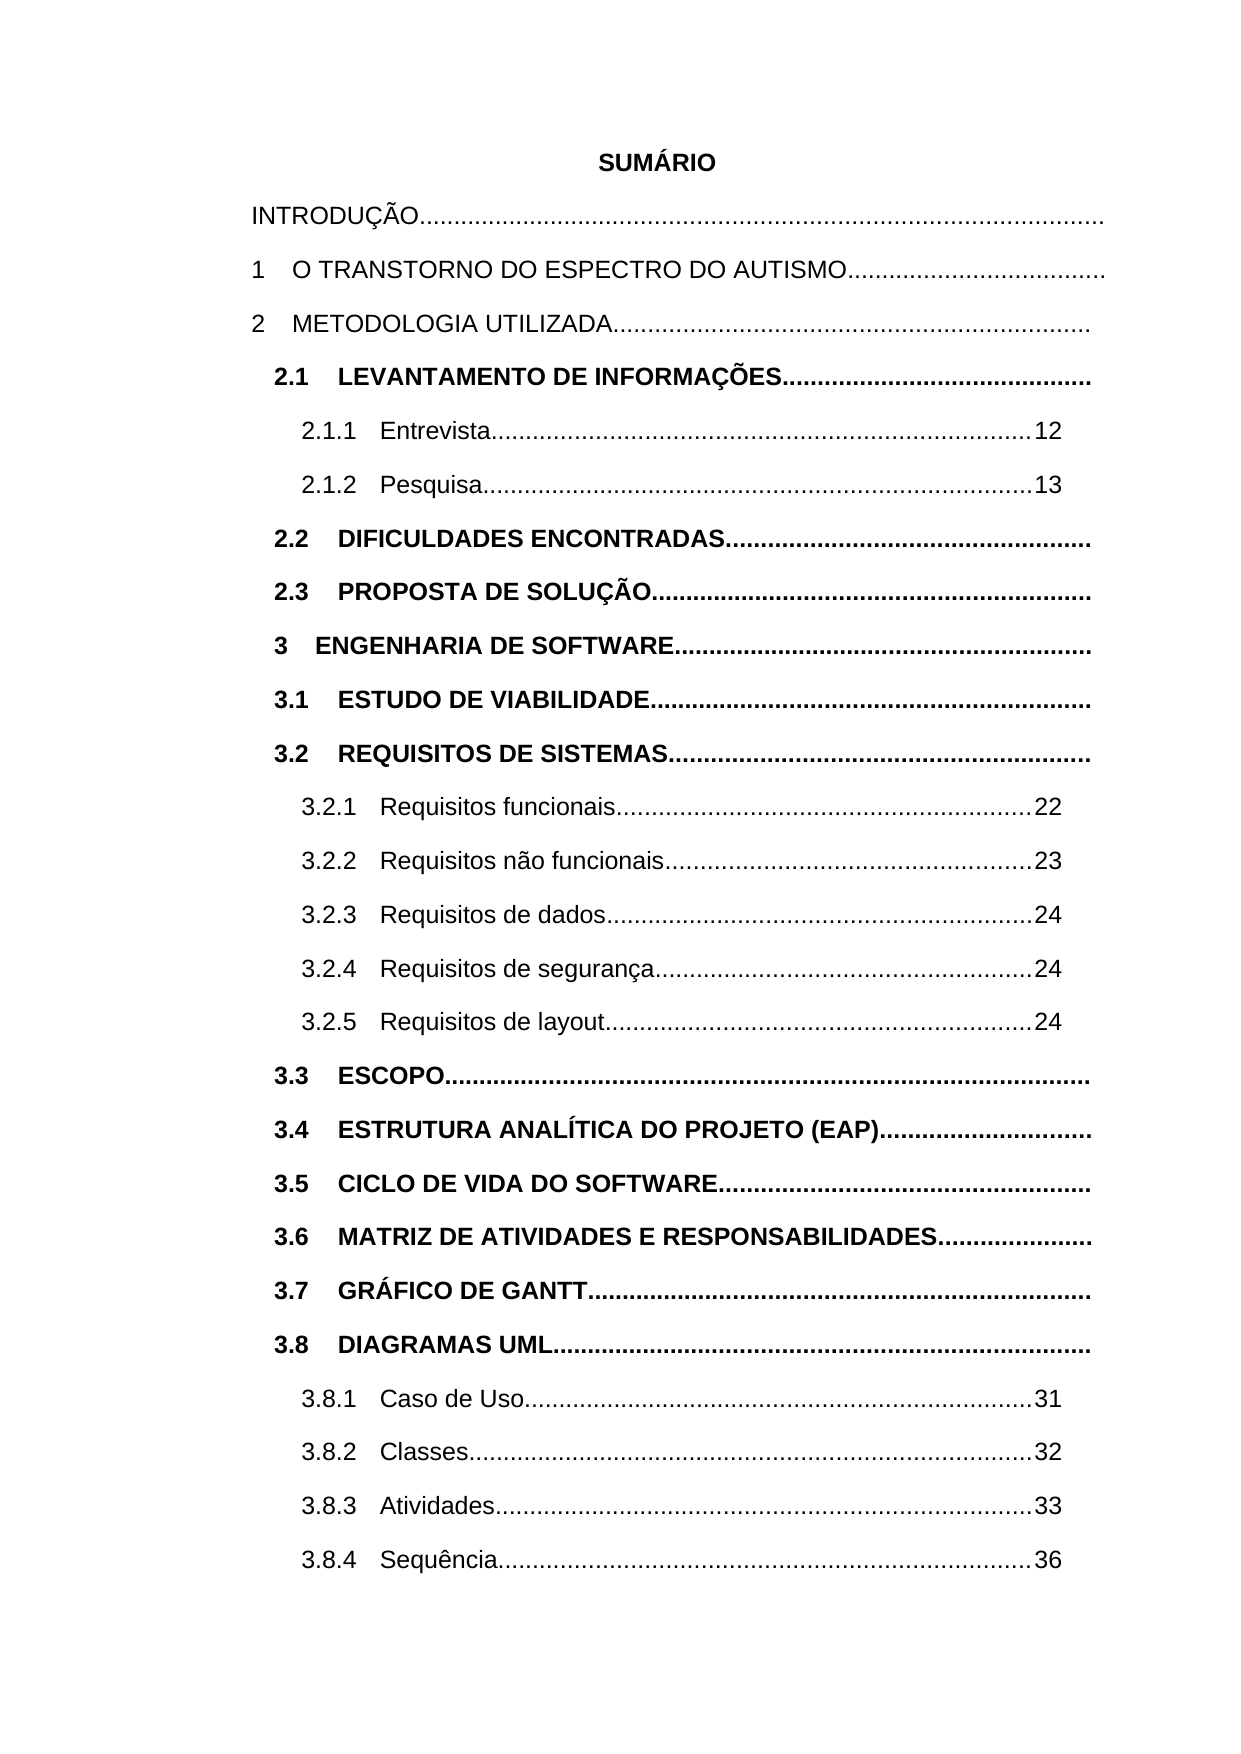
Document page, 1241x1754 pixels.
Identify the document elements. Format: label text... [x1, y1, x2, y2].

text 3.8.4 Sequência 36 [227, 1545, 1063, 1573]
text SUMÁRIO [177, 148, 1063, 176]
text 2.3 PROPOSTA DE SOLUÇÃO 20 [200, 577, 1063, 606]
text 3.2 REQUISITOS DE SISTEMAS 21 [200, 738, 1063, 767]
text INTRODUÇÃO 5 [177, 201, 1063, 230]
text 2.1.2 Pesquisa 13 [227, 470, 1063, 498]
text 3.2.4 Requisitos de segurança 24 [227, 953, 1063, 982]
text 2.2 DIFICULDADES ENCONTRADAS 19 [200, 523, 1063, 552]
text 3.8 DIAGRAMAS UML 31 [200, 1330, 1063, 1358]
text 3 ENGENHARIA DE SOFTWARE 21 [200, 631, 1063, 660]
text 3.4 ESTRUTURA ANALÍTICA DO PROJETO (EAP) 27 [200, 1115, 1063, 1143]
text 3.1 ESTUDO DE VIABILIDADE 21 [200, 685, 1063, 713]
text 3.2.3 Requisitos de dados 24 [227, 900, 1063, 928]
text 3.2.1 Requisitos funcionais 22 [227, 792, 1063, 821]
text 2 METODOLOGIA UTILIZADA 12 [177, 308, 1063, 337]
text 3.6 MATRIZ DE ATIVIDADES E RESPONSABILIDADES 29 [200, 1222, 1063, 1251]
text 3.2.5 Requisitos de layout 24 [227, 1007, 1063, 1036]
text 3.2.2 Requisitos não funcionais 23 [227, 846, 1063, 875]
text 3.7 GRÁFICO DE GANTT 30 [200, 1276, 1063, 1305]
text 3.5 CICLO DE VIDA DO SOFTWARE 28 [200, 1168, 1063, 1197]
text 3.8.2 Classes 32 [227, 1437, 1063, 1466]
text 3.3 ESCOPO 25 [200, 1061, 1063, 1090]
text 2.1.1 Entrevista 12 [227, 416, 1063, 445]
text 3.8.1 Caso de Uso 31 [227, 1383, 1063, 1412]
text 3.8.3 Atividades 33 [227, 1491, 1063, 1520]
text 1 O TRANSTORNO DO ESPECTRO DO AUTISMO 8 [177, 255, 1063, 283]
text 2.1 LEVANTAMENTO DE INFORMAÇÕES 12 [200, 362, 1063, 391]
